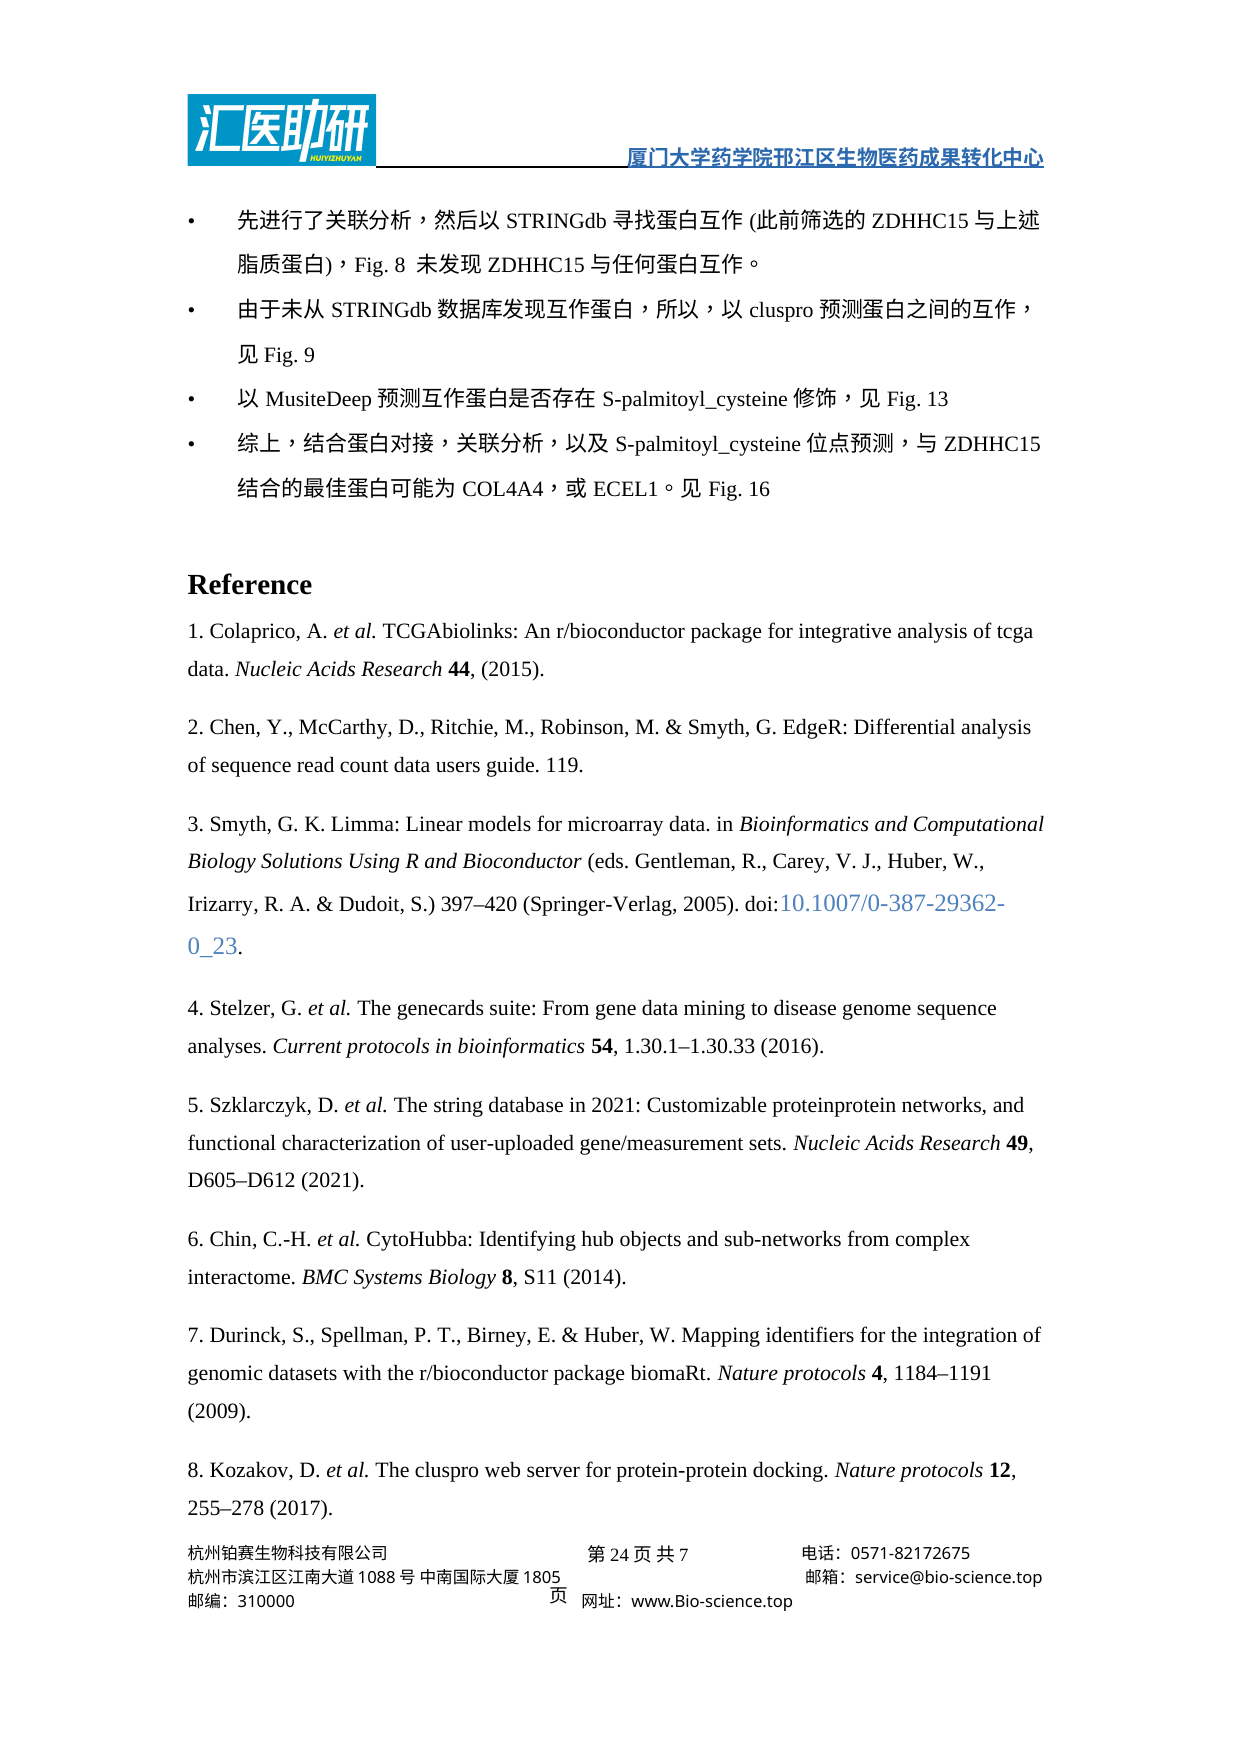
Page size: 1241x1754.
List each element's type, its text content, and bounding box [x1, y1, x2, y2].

text 7. Durinck, S., Spellman, P. T., Birney, E. & Huber, W. Mapping identifiers for the integration of genomic datasets with the r/bioconductor package biomaRt. Nature protocols 4, 1184–1191 (2009). [187, 1334, 1053, 1434]
picture [201, 118, 208, 127]
picture [243, 106, 284, 150]
picture [210, 106, 243, 150]
text 1. Colaprico, A. et al. TCGAbiolinks: An r/bioconductor package for integrative analysis of tcga data. Nucleic Acids Research 44, (2015). [187, 629, 1053, 692]
text 2. Chen, Y., McCarthy, D., Ritchie, M., Robinson, M. & Smyth, G. EdgeR: Differential analysis of sequence read count data users guide. 119. [187, 726, 1053, 788]
picture [282, 99, 327, 161]
text 4. Stelzer, G. et al. The genecards suite: From gene data mining to disease genome sequence analyses. Current protocols in bioinformatics 54, 1.30.1–1.30.33 (2016). [187, 1006, 1053, 1069]
list 由于未从 STRINGdb 数据库发现互作蛋白，所以，以 cluspro 预测蛋白之间的互作，见Fig. 9 [187, 298, 1053, 372]
picture [327, 106, 368, 150]
list 先进行了关联分析，然后以 STRINGdb 寻找蛋白互作 (此前筛选的 ZDHHC15 与上述脂质蛋白)，Fig. 8 未发现 ZDHHC15 与任何蛋白互作。 [187, 205, 1053, 279]
list 综上，结合蛋白对接，关联分析，以及 S-palmitoyl_cysteine 位点预测，与 ZDHHC15 结合的最佳蛋白可能为 COL4A4，或 ECEL1。见 Fig. 16 [187, 439, 1053, 514]
picture [204, 106, 210, 114]
text 5. Szklarczyk, D. et al. The string database in 2021: Customizable proteinprotein networks, and functional characterization of user-uploaded gene/measurement sets. Nucleic Acids Research 49, D605–D612 (2021). [187, 1103, 1053, 1204]
text 3. Smyth, G. K. Limma: Linear models for microarray data. in Bioinformatics and Computational Biology Solutions Using R and Bioconductor (eds. Gentleman, R., Carey, V. J., Huber, W., Irizarry, R. A. & Dudoit, S.) 397–420 (Springer-Verlag, 2005). doi:10.1007/0-387-29362-0_23. [187, 822, 1053, 971]
list 以 MusiteDeep 预测互作蛋白是否存在 S-palmitoyl_cysteine 修饰，见 Fig. 13 [187, 391, 1053, 421]
picture [196, 131, 208, 150]
text 8. Kozakov, D. et al. The cluspro web server for protein-protein docking. Nature protocols 12, 255–278 (2017). [187, 1468, 1053, 1531]
subtitle Reference [187, 579, 1053, 612]
text 6. Chin, C.-H. et al. CytoHubba: Identifying hub objects and sub-networks from complex interactome. BMC Systems Biology 8, S11 (2014). [187, 1237, 1053, 1300]
